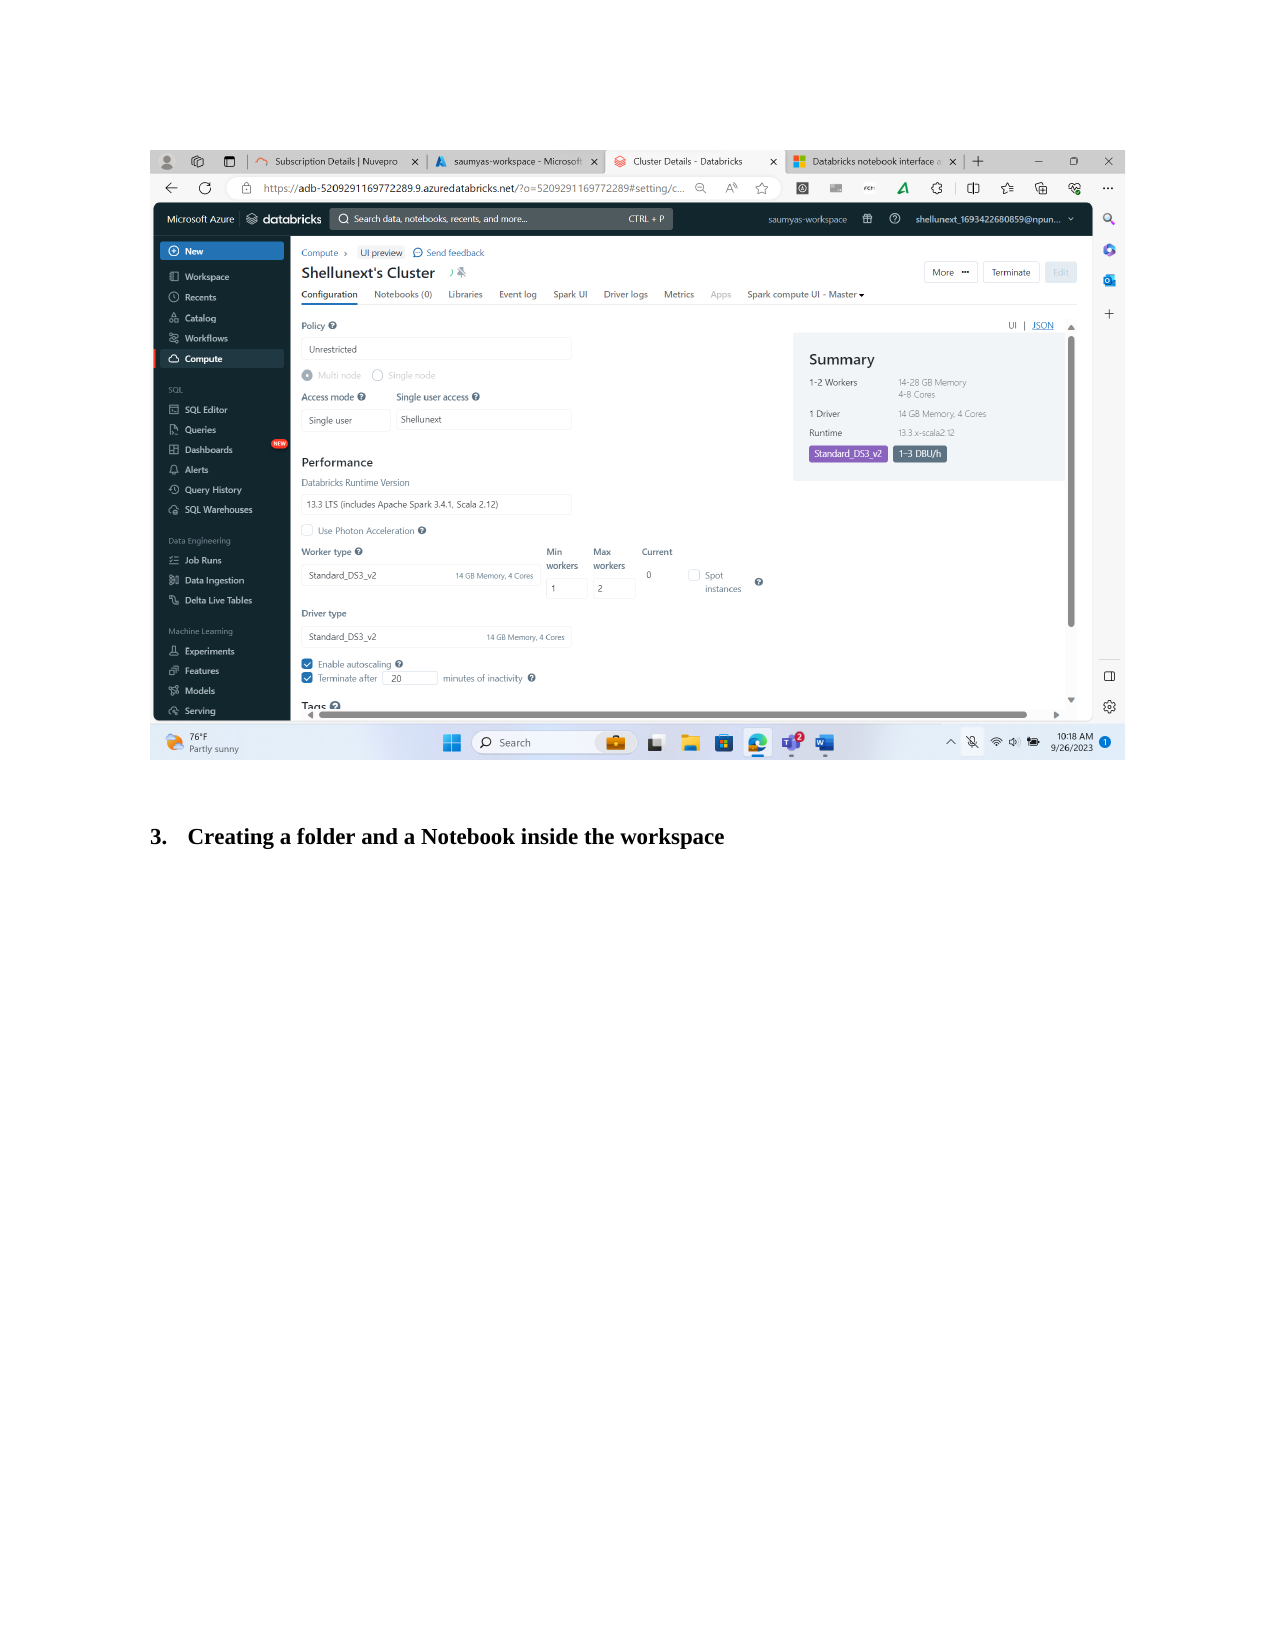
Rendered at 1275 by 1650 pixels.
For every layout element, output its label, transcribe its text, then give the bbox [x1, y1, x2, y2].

list Creating a folder and a Notebook inside the workspace [150, 823, 1125, 850]
picture [150, 150, 1125, 760]
